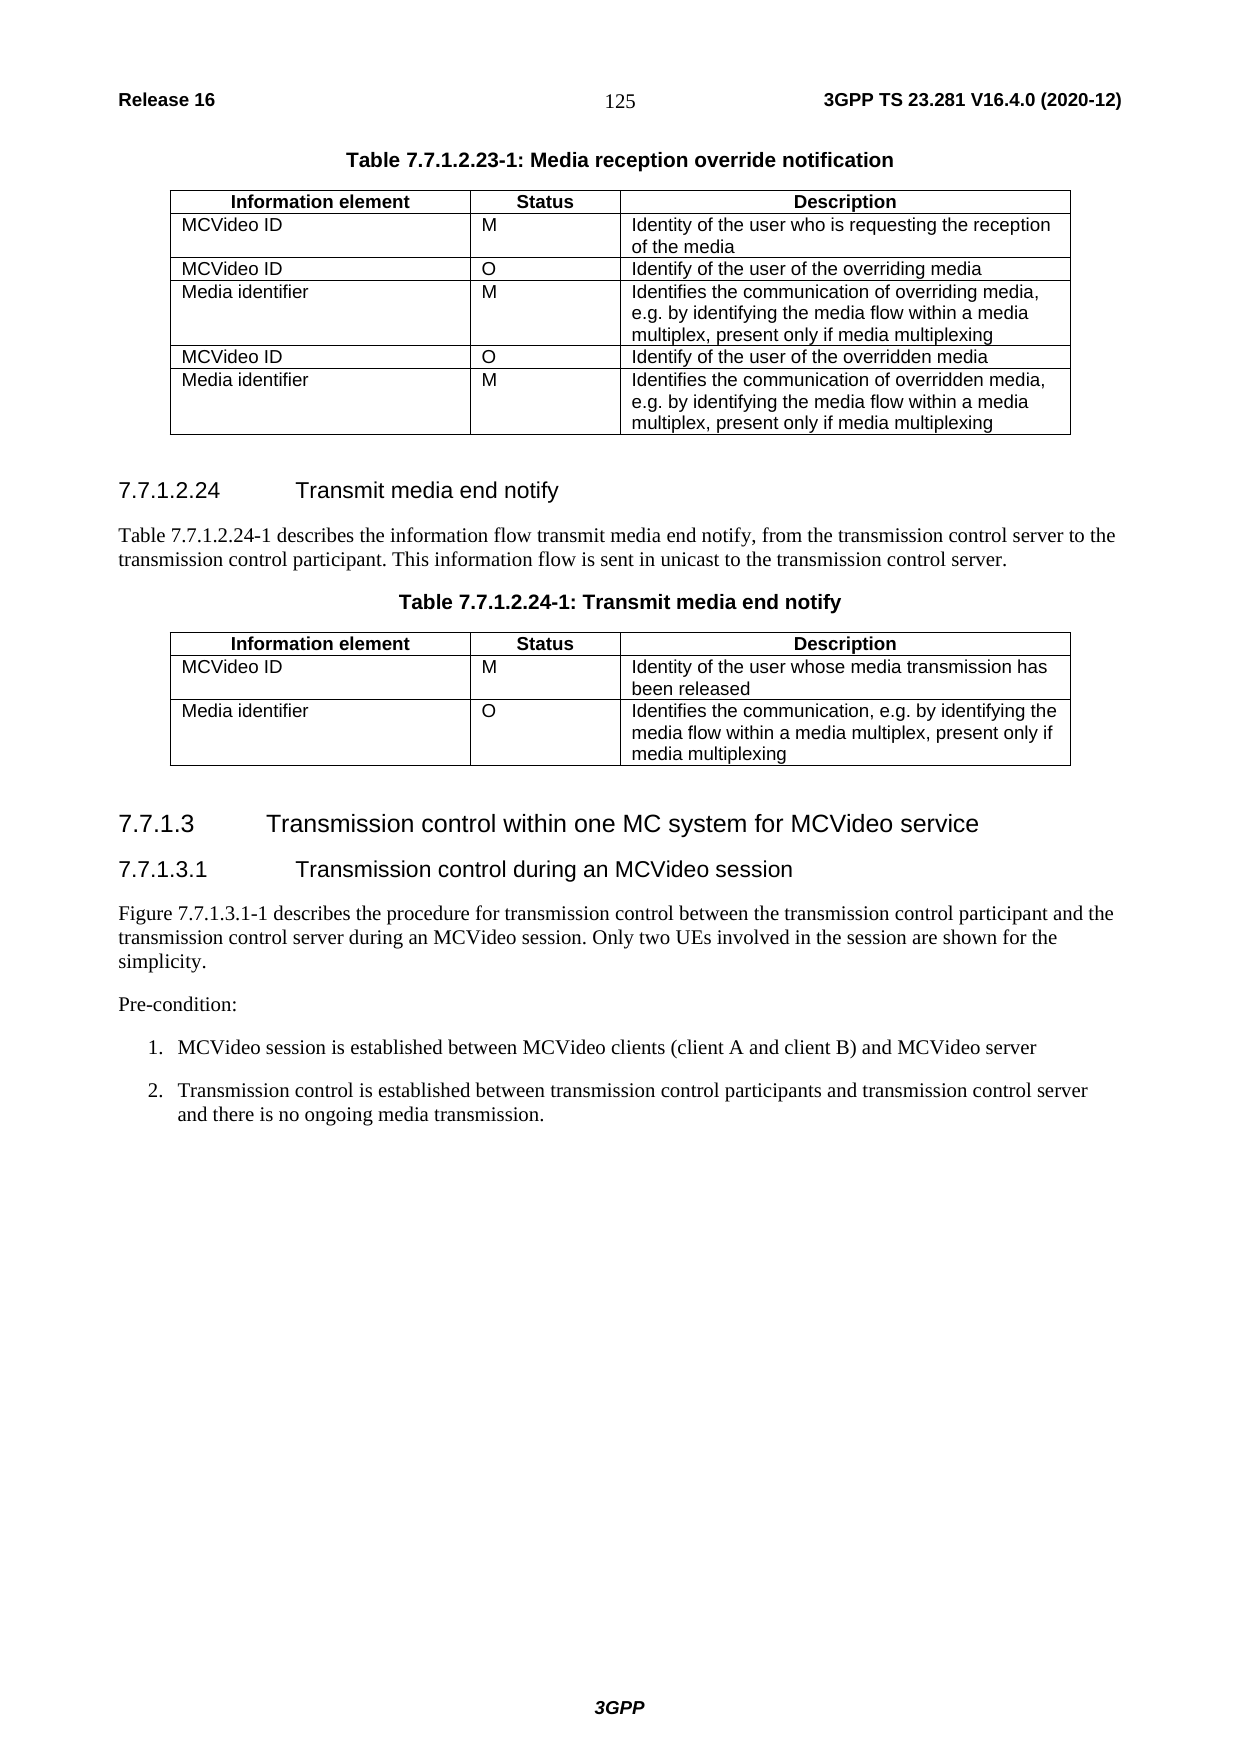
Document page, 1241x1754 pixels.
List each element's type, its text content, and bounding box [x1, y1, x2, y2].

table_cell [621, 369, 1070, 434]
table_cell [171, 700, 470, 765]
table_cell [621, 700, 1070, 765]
text Table 7.7.1.2.23-1: Media reception override notification [118, 147, 1122, 171]
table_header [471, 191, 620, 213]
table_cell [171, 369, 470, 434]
text 2. Transmission control is established between transmission control participants and transmission control server and there is no ongoing media transmission. [148, 1078, 1122, 1126]
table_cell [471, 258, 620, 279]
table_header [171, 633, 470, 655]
text Figure 7.7.1.3.1-1 describes the procedure for transmission control between the transmission control participant and the transmission control server during an MCVideo session. Only two UEs involved in the session are shown for the simplicity. [118, 901, 1122, 973]
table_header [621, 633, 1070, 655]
subtitle 7.7.1.2.24 Transmit media end notify [118, 477, 1122, 504]
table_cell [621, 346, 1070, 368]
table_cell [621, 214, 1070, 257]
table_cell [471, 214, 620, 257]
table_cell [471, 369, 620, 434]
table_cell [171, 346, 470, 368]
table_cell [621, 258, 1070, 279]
text Table 7.7.1.2.24-1 describes the information flow transmit media end notify, from the transmission control server to the transmission control participant. This information flow is sent in unicast to the transmission control server. [118, 523, 1122, 571]
text 1. MCVideo session is established between MCVideo clients (client A and client B) and MCVideo server [148, 1035, 1122, 1059]
subtitle 7.7.1.3.1 Transmission control during an MCVideo session [118, 856, 1122, 882]
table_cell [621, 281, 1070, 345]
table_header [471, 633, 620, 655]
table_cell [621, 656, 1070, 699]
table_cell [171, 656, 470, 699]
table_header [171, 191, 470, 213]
text Table 7.7.1.2.24-1: Transmit media end notify [118, 589, 1122, 613]
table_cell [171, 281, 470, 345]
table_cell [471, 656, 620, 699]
text Pre-condition: [118, 992, 1122, 1016]
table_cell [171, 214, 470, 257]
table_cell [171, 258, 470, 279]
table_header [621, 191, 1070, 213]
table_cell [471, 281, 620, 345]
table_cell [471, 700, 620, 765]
subtitle 7.7.1.3 Transmission control within one MC system for MCVideo service [118, 808, 1122, 837]
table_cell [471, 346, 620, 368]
